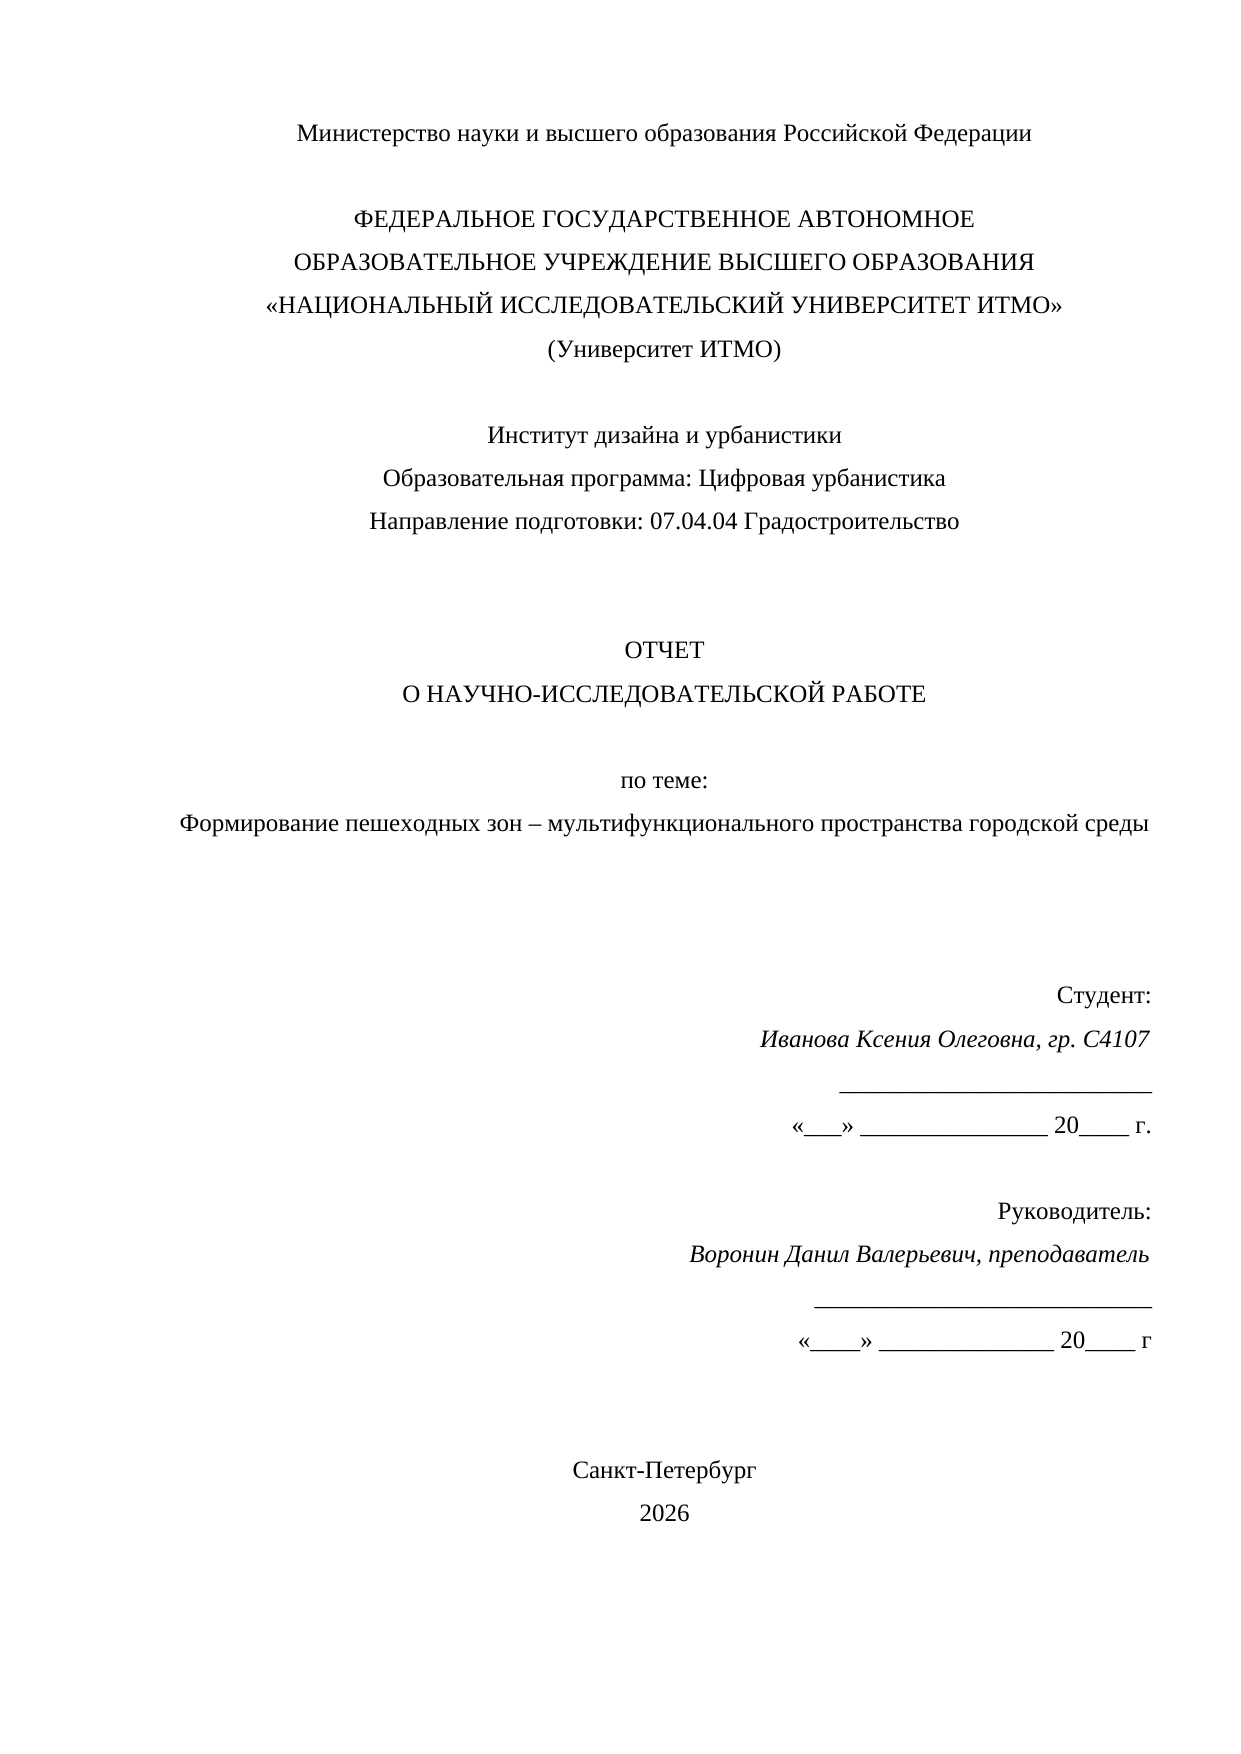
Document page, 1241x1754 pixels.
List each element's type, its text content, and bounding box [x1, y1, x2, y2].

text Формирование пешеходных зон – мультифункционального пространства городской среды [177, 808, 1152, 837]
text Министерство науки и высшего образования Российской Федерации [177, 118, 1152, 147]
text Иванова Ксения Олеговна, гр. С4107 [177, 1024, 1152, 1052]
text Руководитель: [177, 1196, 1152, 1225]
text ОТЧЕТ [177, 636, 1152, 664]
text «____» ______________ 20____ г [177, 1326, 1152, 1354]
text 2026 [177, 1498, 1152, 1527]
text Институт дизайна и урбанистики [177, 420, 1152, 449]
text Санкт-Петербург [177, 1455, 1152, 1484]
text ОБРАЗОВАТЕЛЬНОЕ УЧРЕЖДЕНИЕ ВЫСШЕГО ОБРАЗОВАНИЯ [177, 247, 1152, 276]
text «НАЦИОНАЛЬНЫЙ ИССЛЕДОВАТЕЛЬСКИЙ УНИВЕРСИТЕТ ИТМО» [177, 291, 1152, 319]
text Воронин Данил Валерьевич, преподаватель [177, 1239, 1152, 1268]
text «___» _______________ 20____ г. [177, 1110, 1152, 1139]
text _________________________ [177, 1067, 1152, 1096]
text О НАУЧНО-ИССЛЕДОВАТЕЛЬСКОЙ РАБОТЕ [177, 679, 1152, 707]
text Образовательная программа: Цифровая урбанистика [177, 463, 1152, 492]
text (Университет ИТМО) [177, 334, 1152, 362]
text Направление подготовки: 07.04.04 Градостроительство [177, 506, 1152, 535]
text Студент: [177, 981, 1152, 1009]
text по теме: [177, 765, 1152, 794]
text ФЕДЕРАЛЬНОЕ ГОСУДАРСТВЕННОЕ АВТОНОМНОЕ [177, 204, 1152, 233]
text ___________________________ [177, 1282, 1152, 1311]
